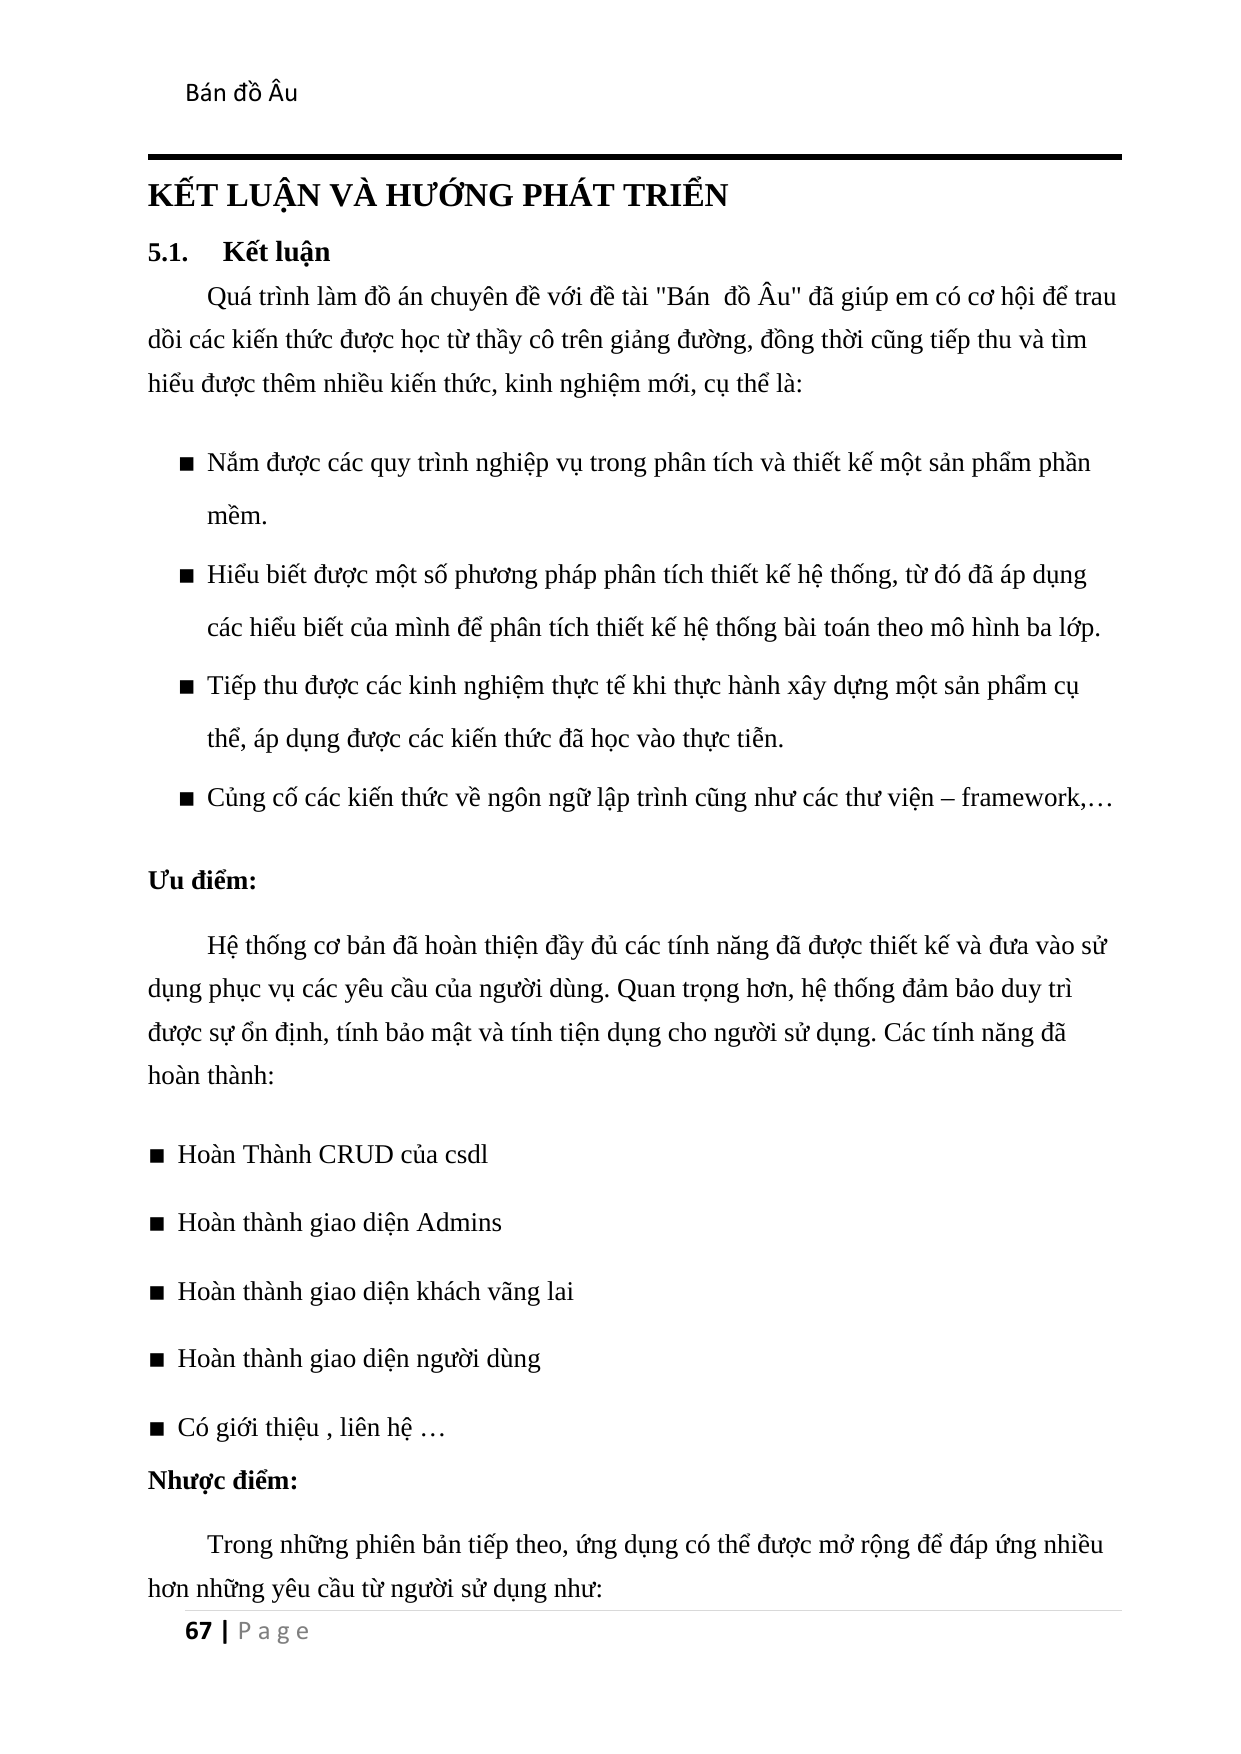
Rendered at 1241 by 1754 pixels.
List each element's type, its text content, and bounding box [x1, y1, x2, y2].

list Hoàn Thành CRUD của csdl [148, 1124, 1122, 1179]
list Nắm được các quy trình nghiệp vụ trong phân tích và thiết kế một sản phẩm phần mềm. [177, 431, 1122, 531]
text Trong những phiên bản tiếp theo, ứng dụng có thể được mở rộng để đáp ứng nhiều hơn những yêu cầu từ người sử dụng như: [148, 1528, 1122, 1603]
text Nhược điểm: [148, 1464, 1122, 1495]
list Hoàn thành giao diện khách vãng lai [148, 1260, 1122, 1315]
subtitle Kết luận [148, 234, 1122, 267]
list Hoàn thành giao diện người dùng [148, 1328, 1122, 1383]
list Hoàn thành giao diện Admins [148, 1192, 1122, 1247]
list Tiếp thu được các kinh nghiệm thực tế khi thực hành xây dựng một sản phẩm cụ thể, áp dụng được các kiến thức đã học vào thực tiễn. [177, 654, 1122, 753]
text Hệ thống cơ bản đã hoàn thiện đầy đủ các tính năng đã được thiết kế và đưa vào sử dụng phục vụ các yêu cầu của người dùng. Quan trọng hơn, hệ thống đảm bảo duy trì được sự ổn định, tính bảo mật và tính tiện dụng cho người sử dụng. Các tính năng đã hoàn thành: [148, 929, 1122, 1091]
subtitle KẾT LUẬN VÀ HƯỚNG PHÁT TRIỂN [148, 176, 1122, 214]
list Hiểu biết được một số phương pháp phân tích thiết kế hệ thống, từ đó đã áp dụng các hiểu biết của mình để phân tích thiết kế hệ thống bài toán theo mô hình ba lớp. [177, 543, 1122, 642]
list Có giới thiệu , liên hệ … [148, 1396, 1122, 1451]
list Củng cố các kiến thức về ngôn ngữ lập trình cũng như các thư viện – framework,… [177, 766, 1122, 821]
text Ưu điểm: [148, 864, 1122, 896]
text Quá trình làm đồ án chuyên đề với đề tài "Bán đồ Âu" đã giúp em có cơ hội để trau dồi các kiến thức được học từ thầy cô trên giảng đường, đồng thời cũng tiếp thu và tìm hiểu được thêm nhiều kiến thức, kinh nghiệm mới, cụ thể là: [148, 280, 1122, 398]
